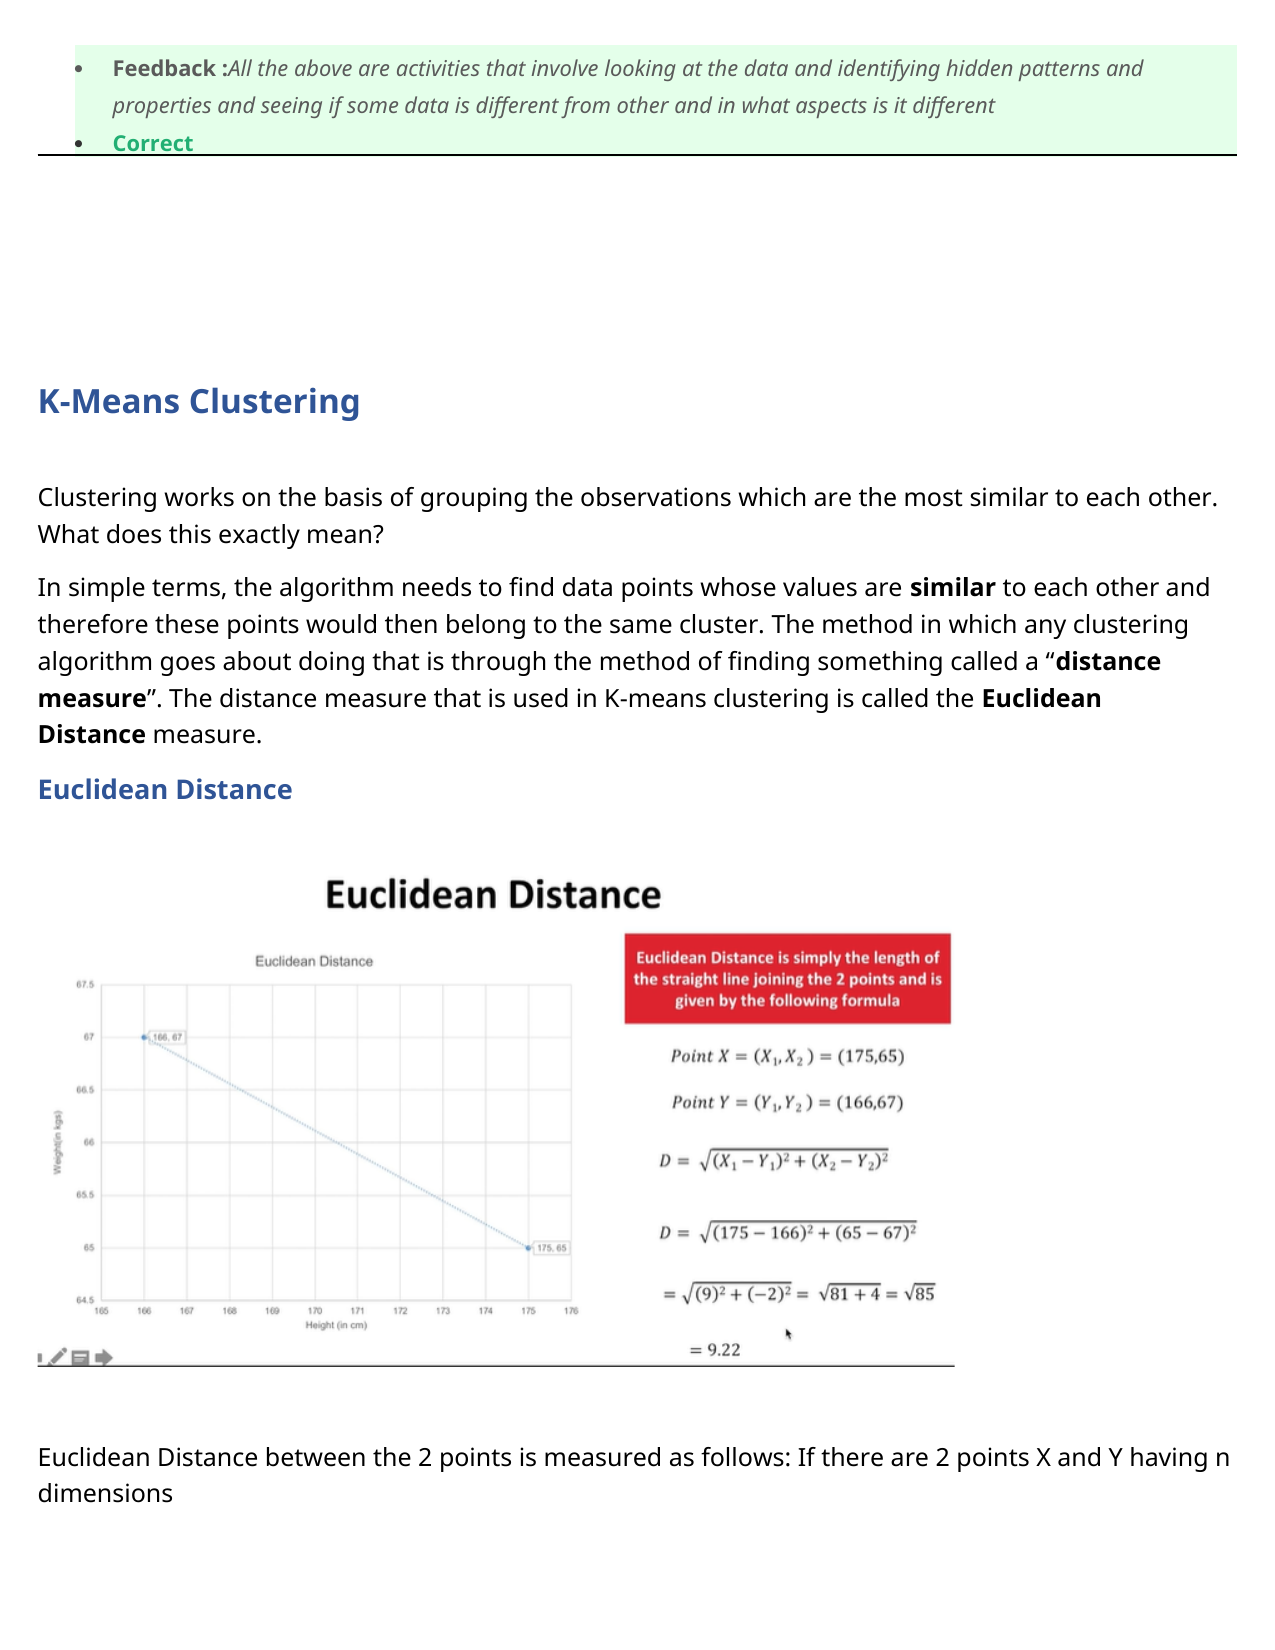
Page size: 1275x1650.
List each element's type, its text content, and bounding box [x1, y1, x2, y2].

text In simple terms, the algorithm needs to find data points whose values are similar to each other and therefore these points would then belong to the same cluster. The method in which any clustering algorithm goes about doing that is through the method of finding something called a “distance measure”. The distance measure that is used in K-means clustering is called the Euclidean Distance measure. [37, 570, 1237, 751]
list Correct [75, 120, 1237, 154]
list Feedback :All the above are activities that involve looking at the data and identifying hidden patterns and properties and seeing if some data is different from other and in what aspects is it different [75, 45, 1237, 120]
text Clustering works on the basis of grouping the observations which are the most similar to each other. What does this exactly mean? [37, 480, 1237, 551]
text Euclidean Distance between the 2 points is measured as follows: If there are 2 points X and Y having n dimensions [37, 1439, 1237, 1510]
picture [37, 863, 955, 1367]
subtitle Euclidean Distance [37, 771, 1237, 807]
subtitle K-Means Clustering [37, 377, 1237, 423]
